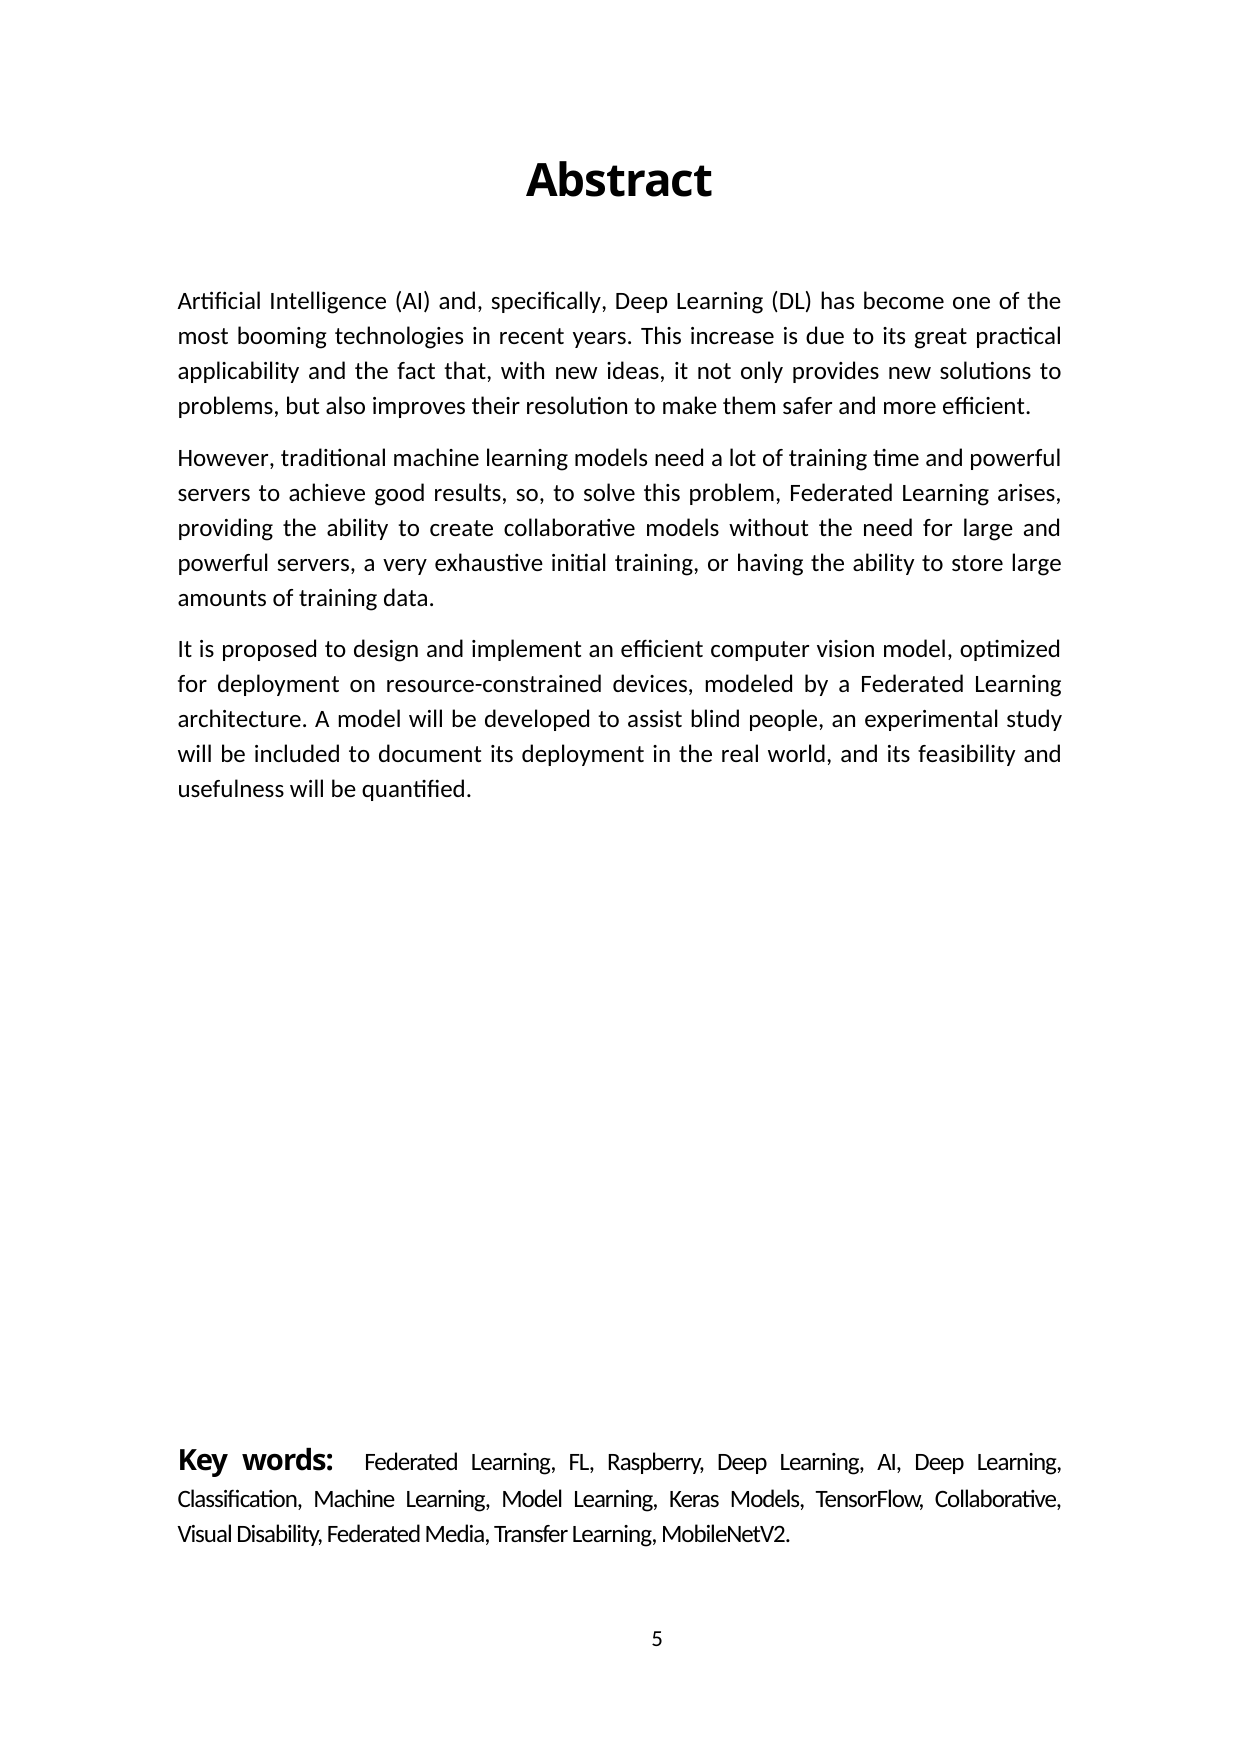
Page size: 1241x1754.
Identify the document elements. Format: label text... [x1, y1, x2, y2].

text It is proposed to design and implement an efficient computer vision model, optimized for deployment on resource-constrained devices, modeled by a Federated Learning architecture. A model will be developed to assist blind people, an experimental study will be included to document its deployment in the real world, and its feasibility and usefulness will be quantified. [177, 634, 1063, 804]
title Key words: Federated Learning, FL, Raspberry, Deep Learning, AI, Deep Learning, Classification, Machine Learning, Model Learning, Keras Models, TensorFlow, Collaborative, Visual Disability, Federated Media, Transfer Learning, MobileNetV2. [177, 1439, 1063, 1549]
text However, traditional machine learning models need a lot of training time and powerful servers to achieve good results, so, to solve this problem, Federated Learning arises, providing the ability to create collaborative models without the need for large and powerful servers, a very exhaustive initial training, or having the ability to store large amounts of training data. [177, 442, 1063, 612]
title Abstract [177, 148, 1063, 210]
text Artificial Intelligence (AI) and, specifically, Deep Learning (DL) has become one of the most booming technologies in recent years. This increase is due to its great practical applicability and the fact that, with new ideas, it not only provides new solutions to problems, but also improves their resolution to make them safer and more efficient. [177, 285, 1063, 421]
